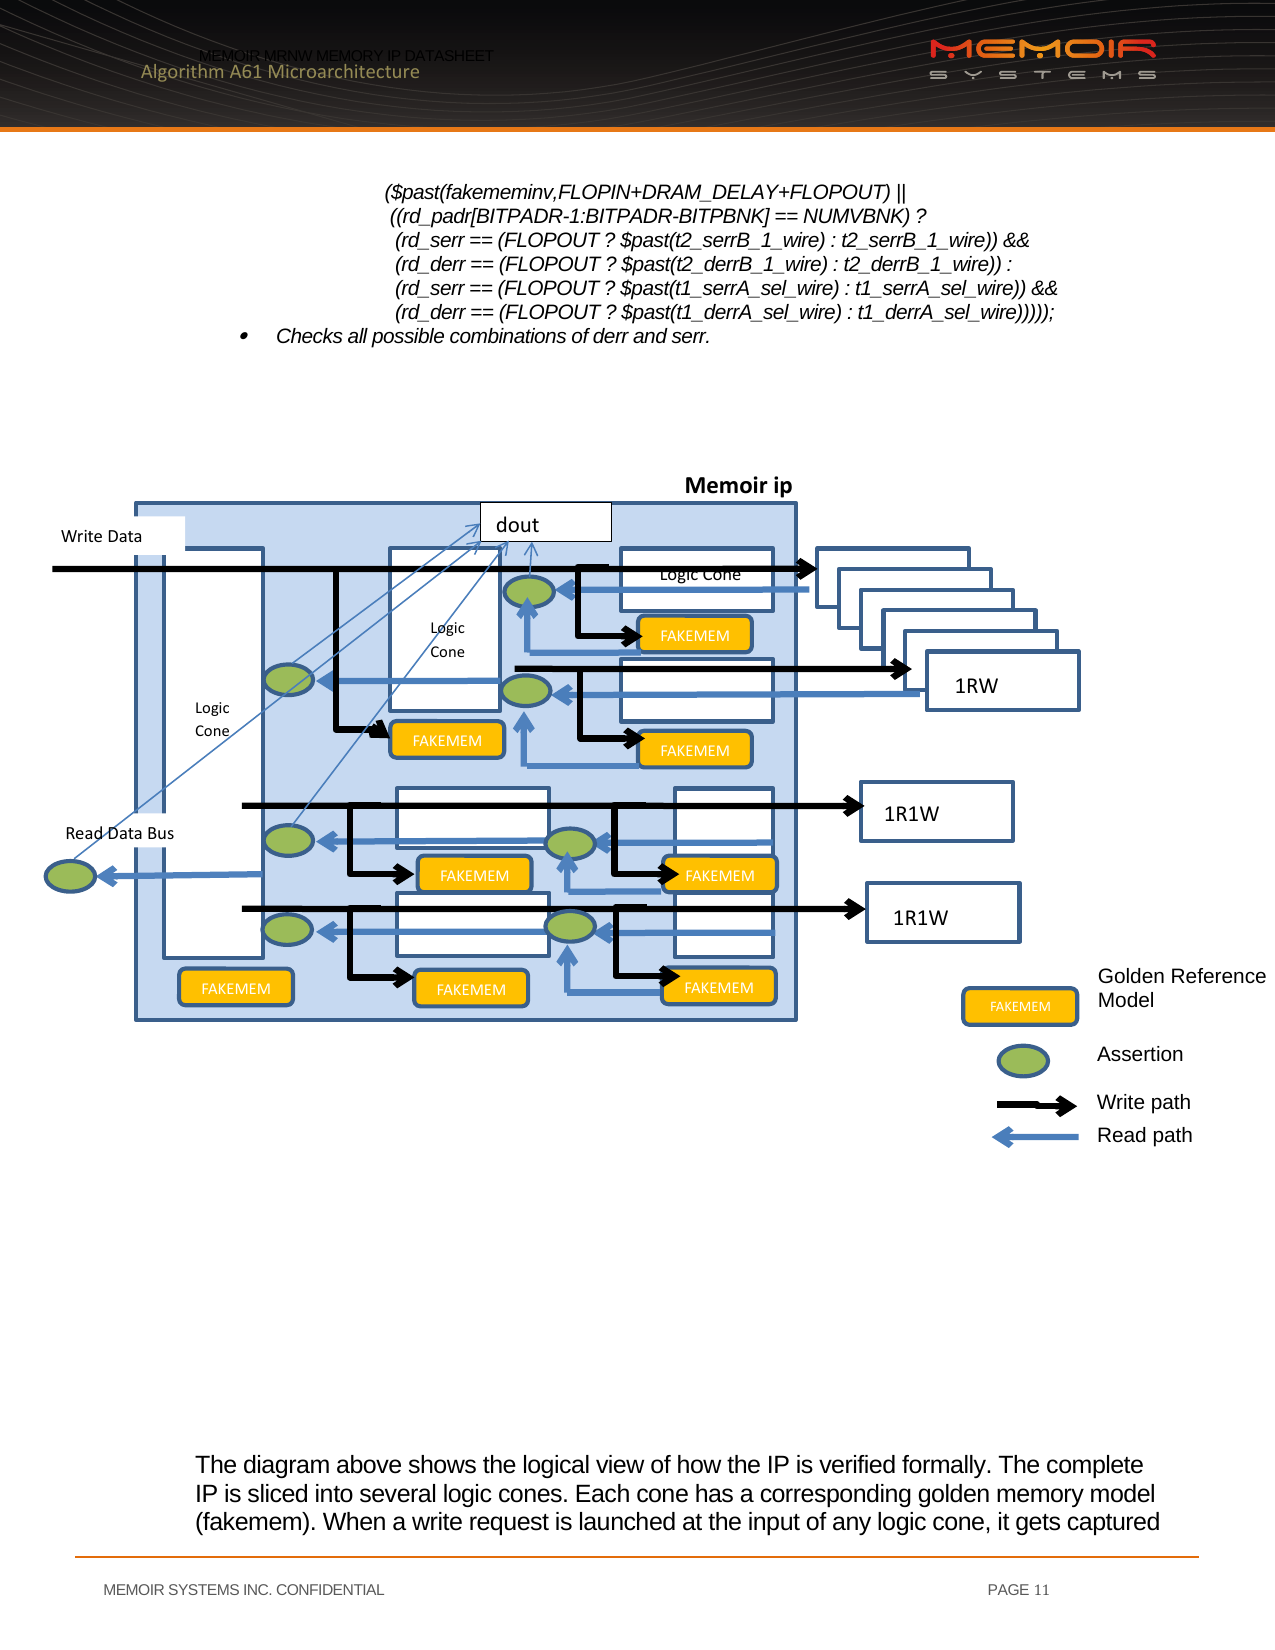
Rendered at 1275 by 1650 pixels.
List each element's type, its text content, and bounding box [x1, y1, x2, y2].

text (rd_derr == (FLOPOUT ? $past(t2_derrB_1_wire) : t2_derrB_1_wire)) : [195, 252, 1171, 276]
list Checks all possible combinations of derr and serr. [238, 324, 1171, 348]
text (rd_serr == (FLOPOUT ? $past(t2_serrB_1_wire) : t2_serrB_1_wire)) && [195, 228, 1171, 252]
text (rd_serr == (FLOPOUT ? $past(t1_serrA_sel_wire) : t1_serrA_sel_wire)) && [195, 276, 1171, 300]
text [195, 1450, 1171, 1536]
text ((rd_padr[BITPADR-1:BITPADR-BITPBNK] == NUMVBNK) ? [195, 204, 1171, 228]
text (rd_derr == (FLOPOUT ? $past(t1_derrA_sel_wire) : t1_derrA_sel_wire))))); [195, 300, 1171, 324]
text ($past(fakememinv,FLOPIN+DRAM_DELAY+FLOPOUT) || [195, 180, 1171, 204]
